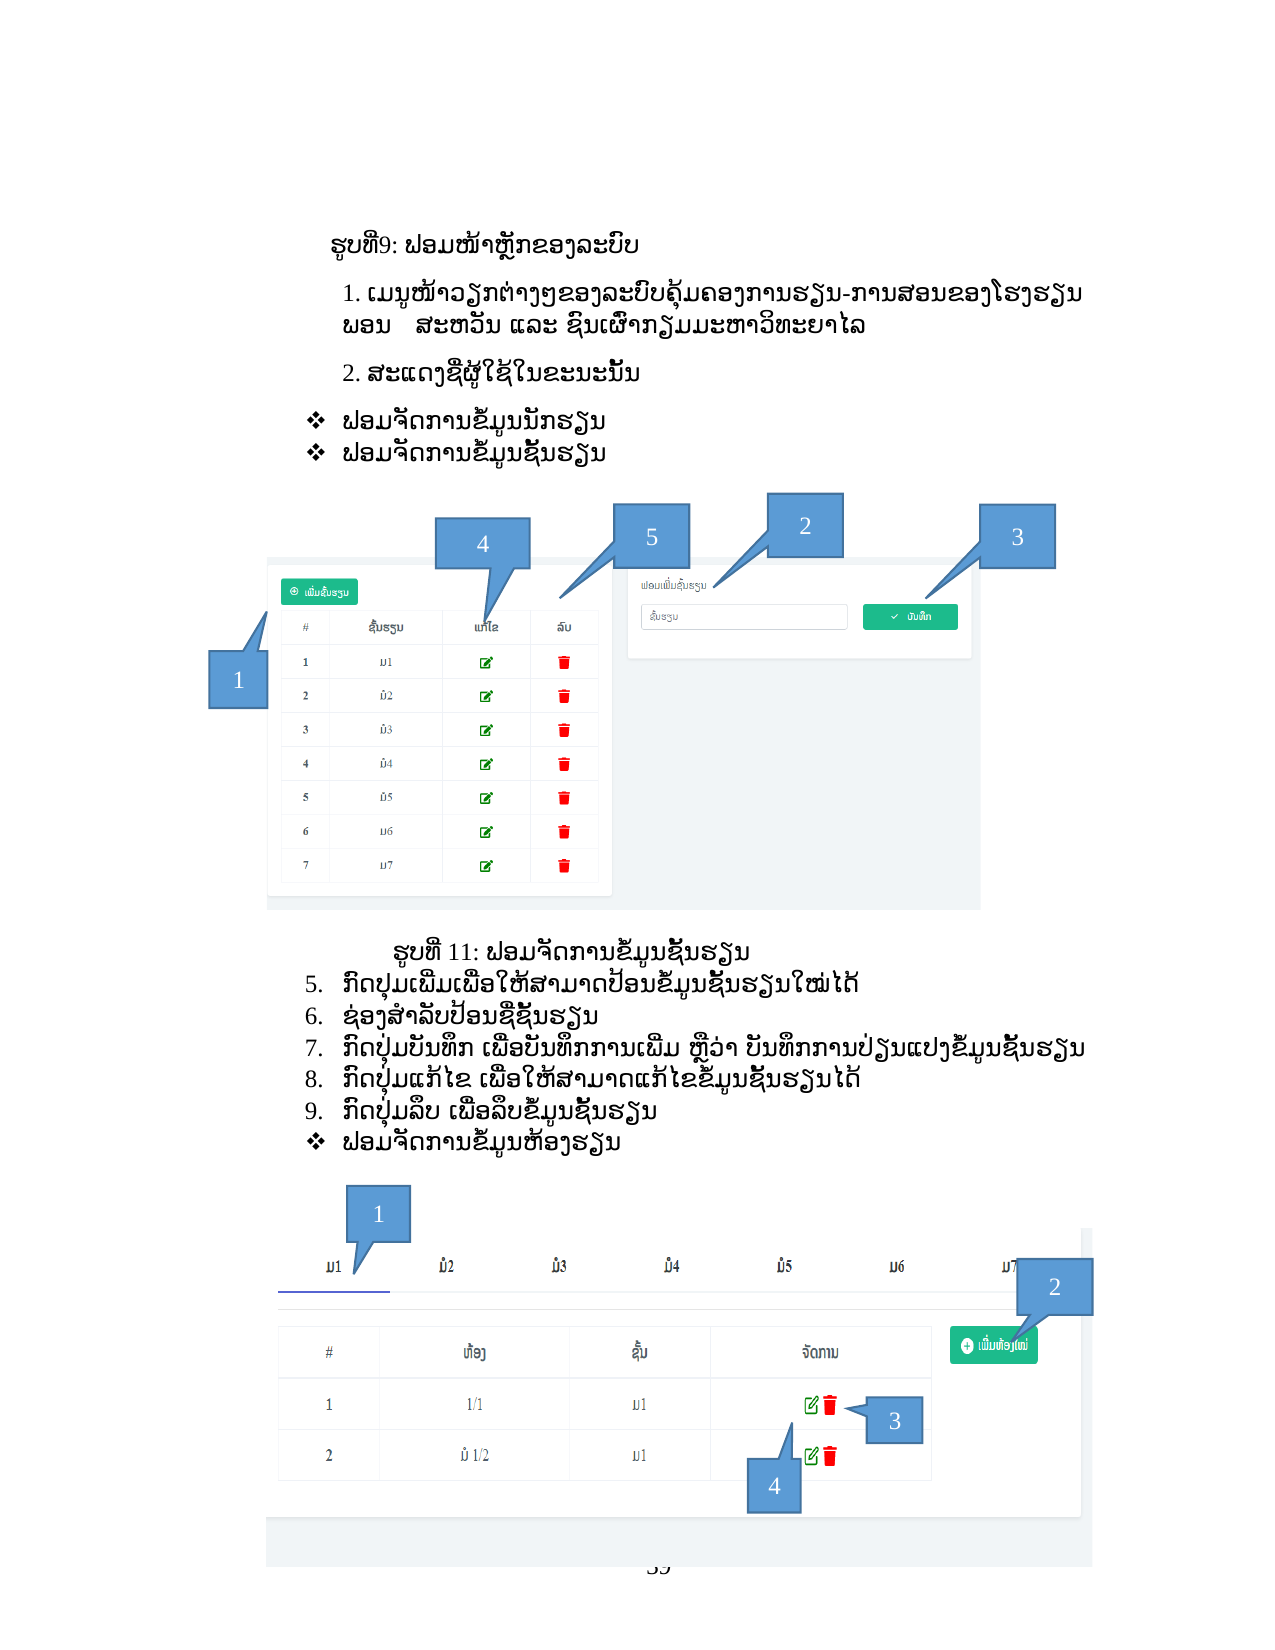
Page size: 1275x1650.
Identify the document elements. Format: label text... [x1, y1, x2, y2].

list ກົດປຸ່ມລຶບ ເພື່ອລຶບຂໍ້ມູນຊັ້ນຮຽນ [304, 1096, 1125, 1125]
list ຟອມຈັດການຂໍ້ມູນນັກຮຽນ [304, 406, 1125, 436]
text 1.​ ເມນູໜ້າວຽກຕ່າງໆຂອງລະບົບຄຸ້ມຄອງການຮຽນ-ການສອນຂອງໂຮງຮຽນພອນ ສະຫວັນ ແລະ ຊົນເຜົ່າກຽມມະຫາວິທະຍາໄລ [342, 278, 1125, 339]
list ຮູບທີ່ 11: ຟອມຈັດການຂໍ້ມູນຊັ້ນຮຽນ [342, 937, 1125, 967]
list ກົດປຸ່ມແກ້ໄຂ ເພື່ອໃຫ້ສາມາດແກ້ໄຂຂໍ້ມູນຊັ້ນຮຽນໄດ້ [304, 1064, 1125, 1093]
list ກົດປຸ່ມບັນທຶກ ເພື່ອບັນທຶກການເພີ່ມ ຫຼືວ່າ ບັນທຶກການປ່ຽນແປງຂໍ້ມູນຊັ້ນຮຽນ [304, 1033, 1125, 1062]
list ກົດປຸມເພີ່ມເພື່ອໃຫ້ສາມາດປ້ອນຂໍ້ມູນຊັ້ນຮຽນໃໝ່ໄດ້ [304, 969, 1125, 999]
picture [266, 557, 981, 910]
list ຊ່ອງສຳລັບປ້ອນຊື່ຊັ້ນຮຽນ [304, 1001, 1125, 1030]
list ຟອມຈັດການຂໍ້ມູນຫ້ອງຮຽນ [304, 1127, 1125, 1157]
list ຟອມຈັດການຂໍ້ມູນຊັ້ນຮຽນ [304, 438, 1125, 467]
text 2. ສະແດງຊື່ຜູ້ໃຊ້ໃນຂະນະນັ້ນ [342, 358, 1125, 387]
picture [266, 1228, 1093, 1567]
text ຮູບທີ່9: ຟອມໜ້າຫຼັກຂອງລະບົບ [192, 230, 1125, 259]
